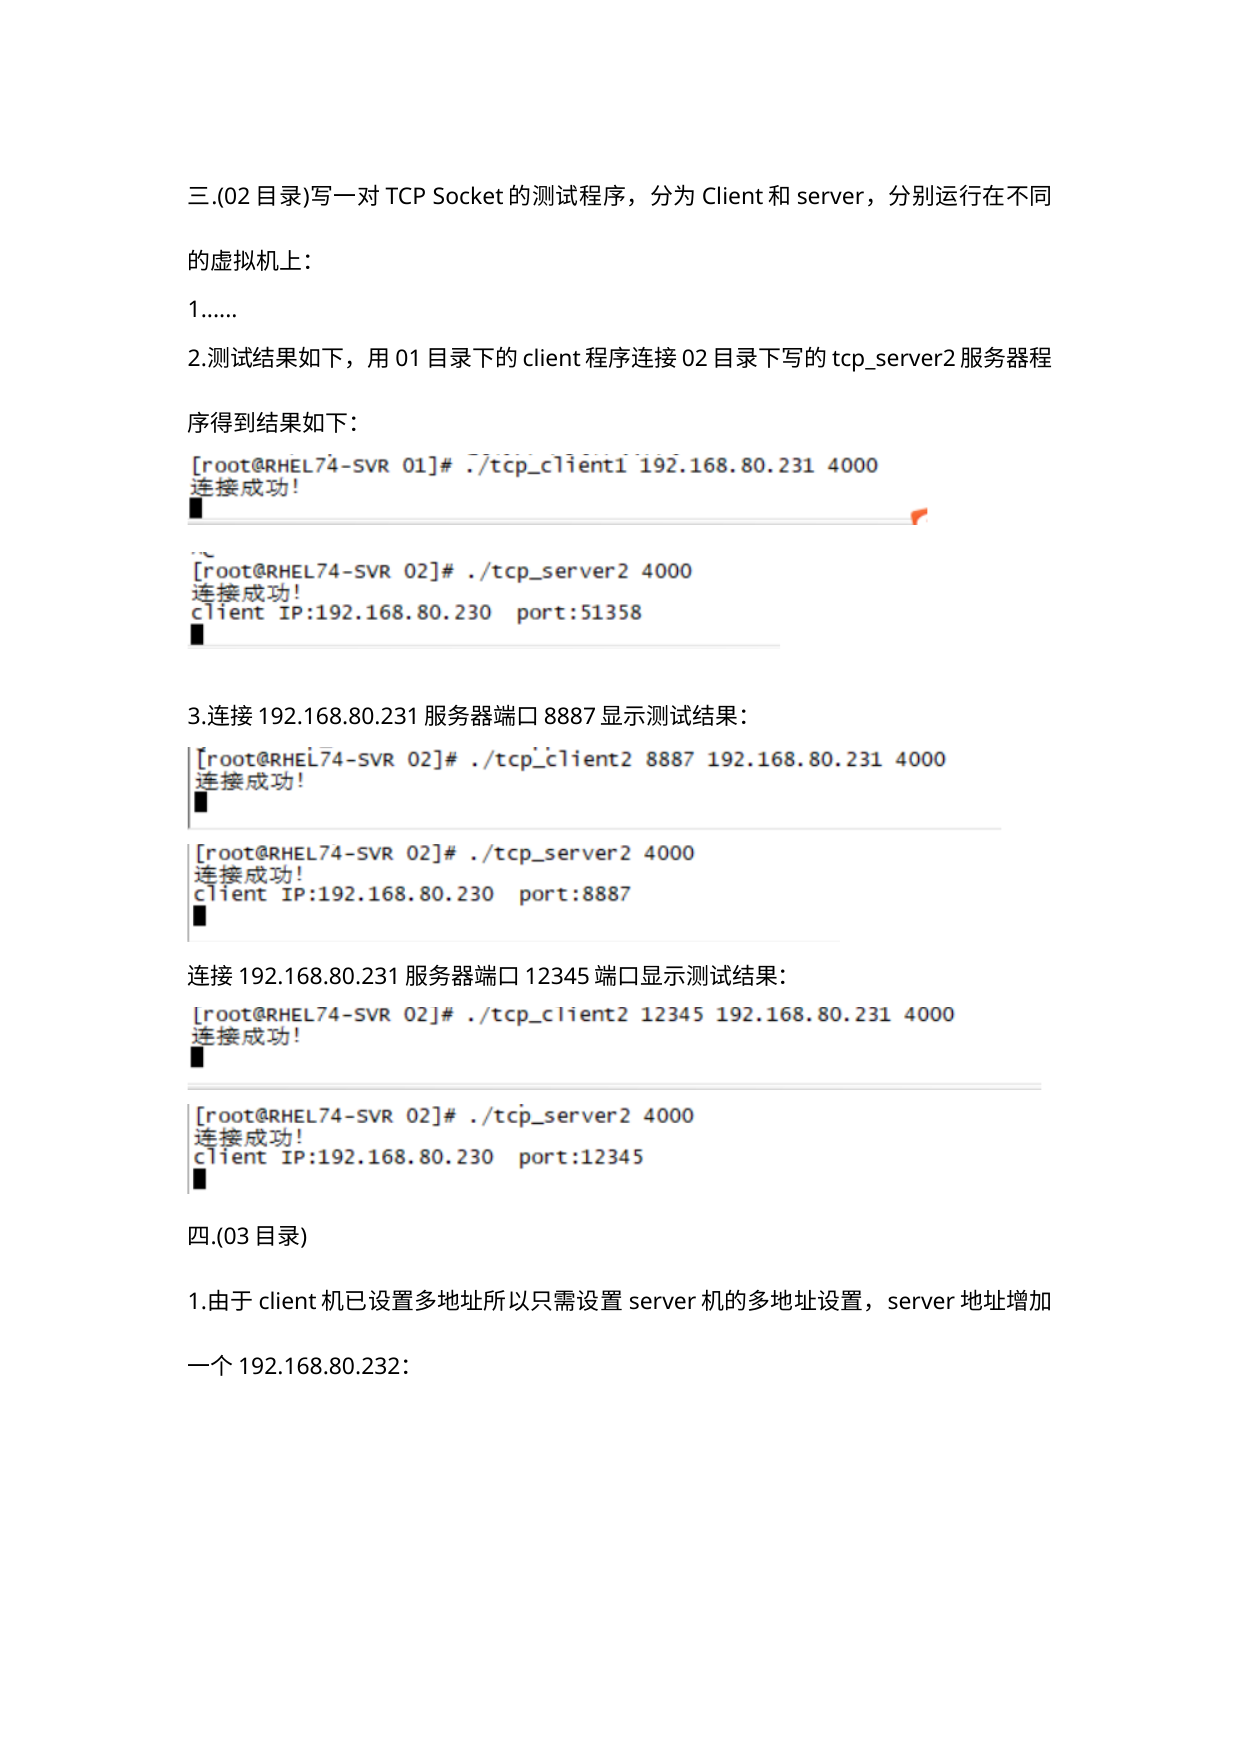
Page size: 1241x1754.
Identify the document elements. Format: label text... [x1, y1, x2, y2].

text 四.(03目录) [187, 1202, 1053, 1267]
picture [187, 1104, 789, 1194]
text 3.连接192.168.80.231服务器端口8887显示测试结果： [187, 682, 1053, 747]
text 1...... [187, 292, 1053, 324]
text 三.(02目录)写一对TCP Socket的测试程序，分为Client和server，分别运行在不同的虚拟机上： [187, 162, 1053, 292]
picture [187, 844, 840, 942]
picture [187, 1007, 1042, 1090]
picture [187, 552, 780, 649]
text 2.测试结果如下，用01目录下的client程序连接02目录下写的tcp_server2服务器程序得到结果如下： [187, 324, 1053, 454]
text 连接192.168.80.231服务器端口12345端口显示测试结果： [187, 942, 1053, 1007]
text 1.由于client机已设置多地址所以只需设置server机的多地址设置，server地址增加一个192.168.80.232： [187, 1267, 1053, 1397]
picture [187, 454, 928, 525]
picture [187, 747, 1002, 831]
